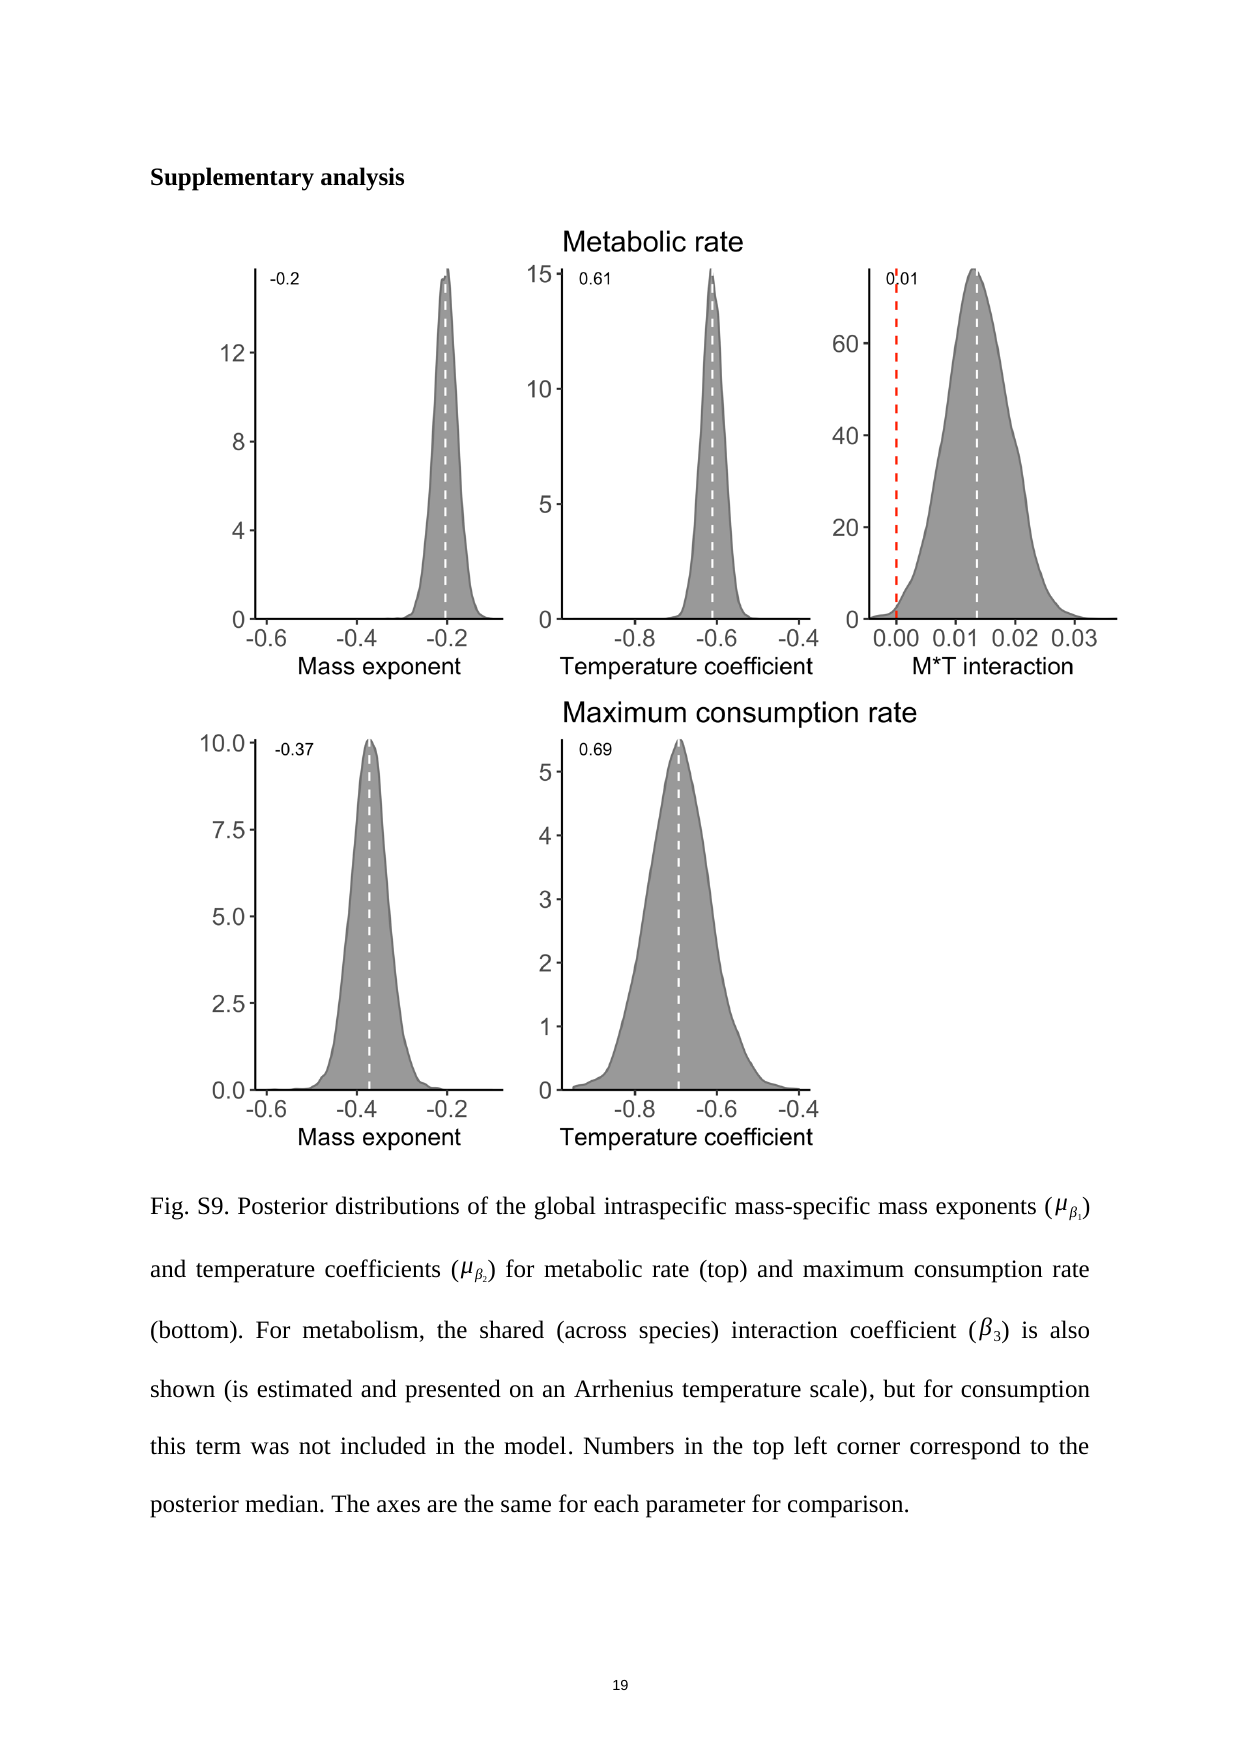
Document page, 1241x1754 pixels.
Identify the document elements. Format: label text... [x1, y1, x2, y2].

text Fig. S9. Posterior distributions of the global intraspecific mass-specific mass exponents () and temperature coefficients () for metabolic rate (top) and maximum consumption rate (bottom). For metabolism, the shared (across species) interaction coefficient () is also shown (is estimated and presented on an Arrhenius temperature scale), but for consumption this term was not included in the model. Numbers in the top left corner correspond to the posterior median. The axes are the same for each parameter for comparison. [150, 1189, 1090, 1517]
picture [187, 220, 1128, 1161]
subtitle Supplementary analysis [150, 162, 1090, 191]
